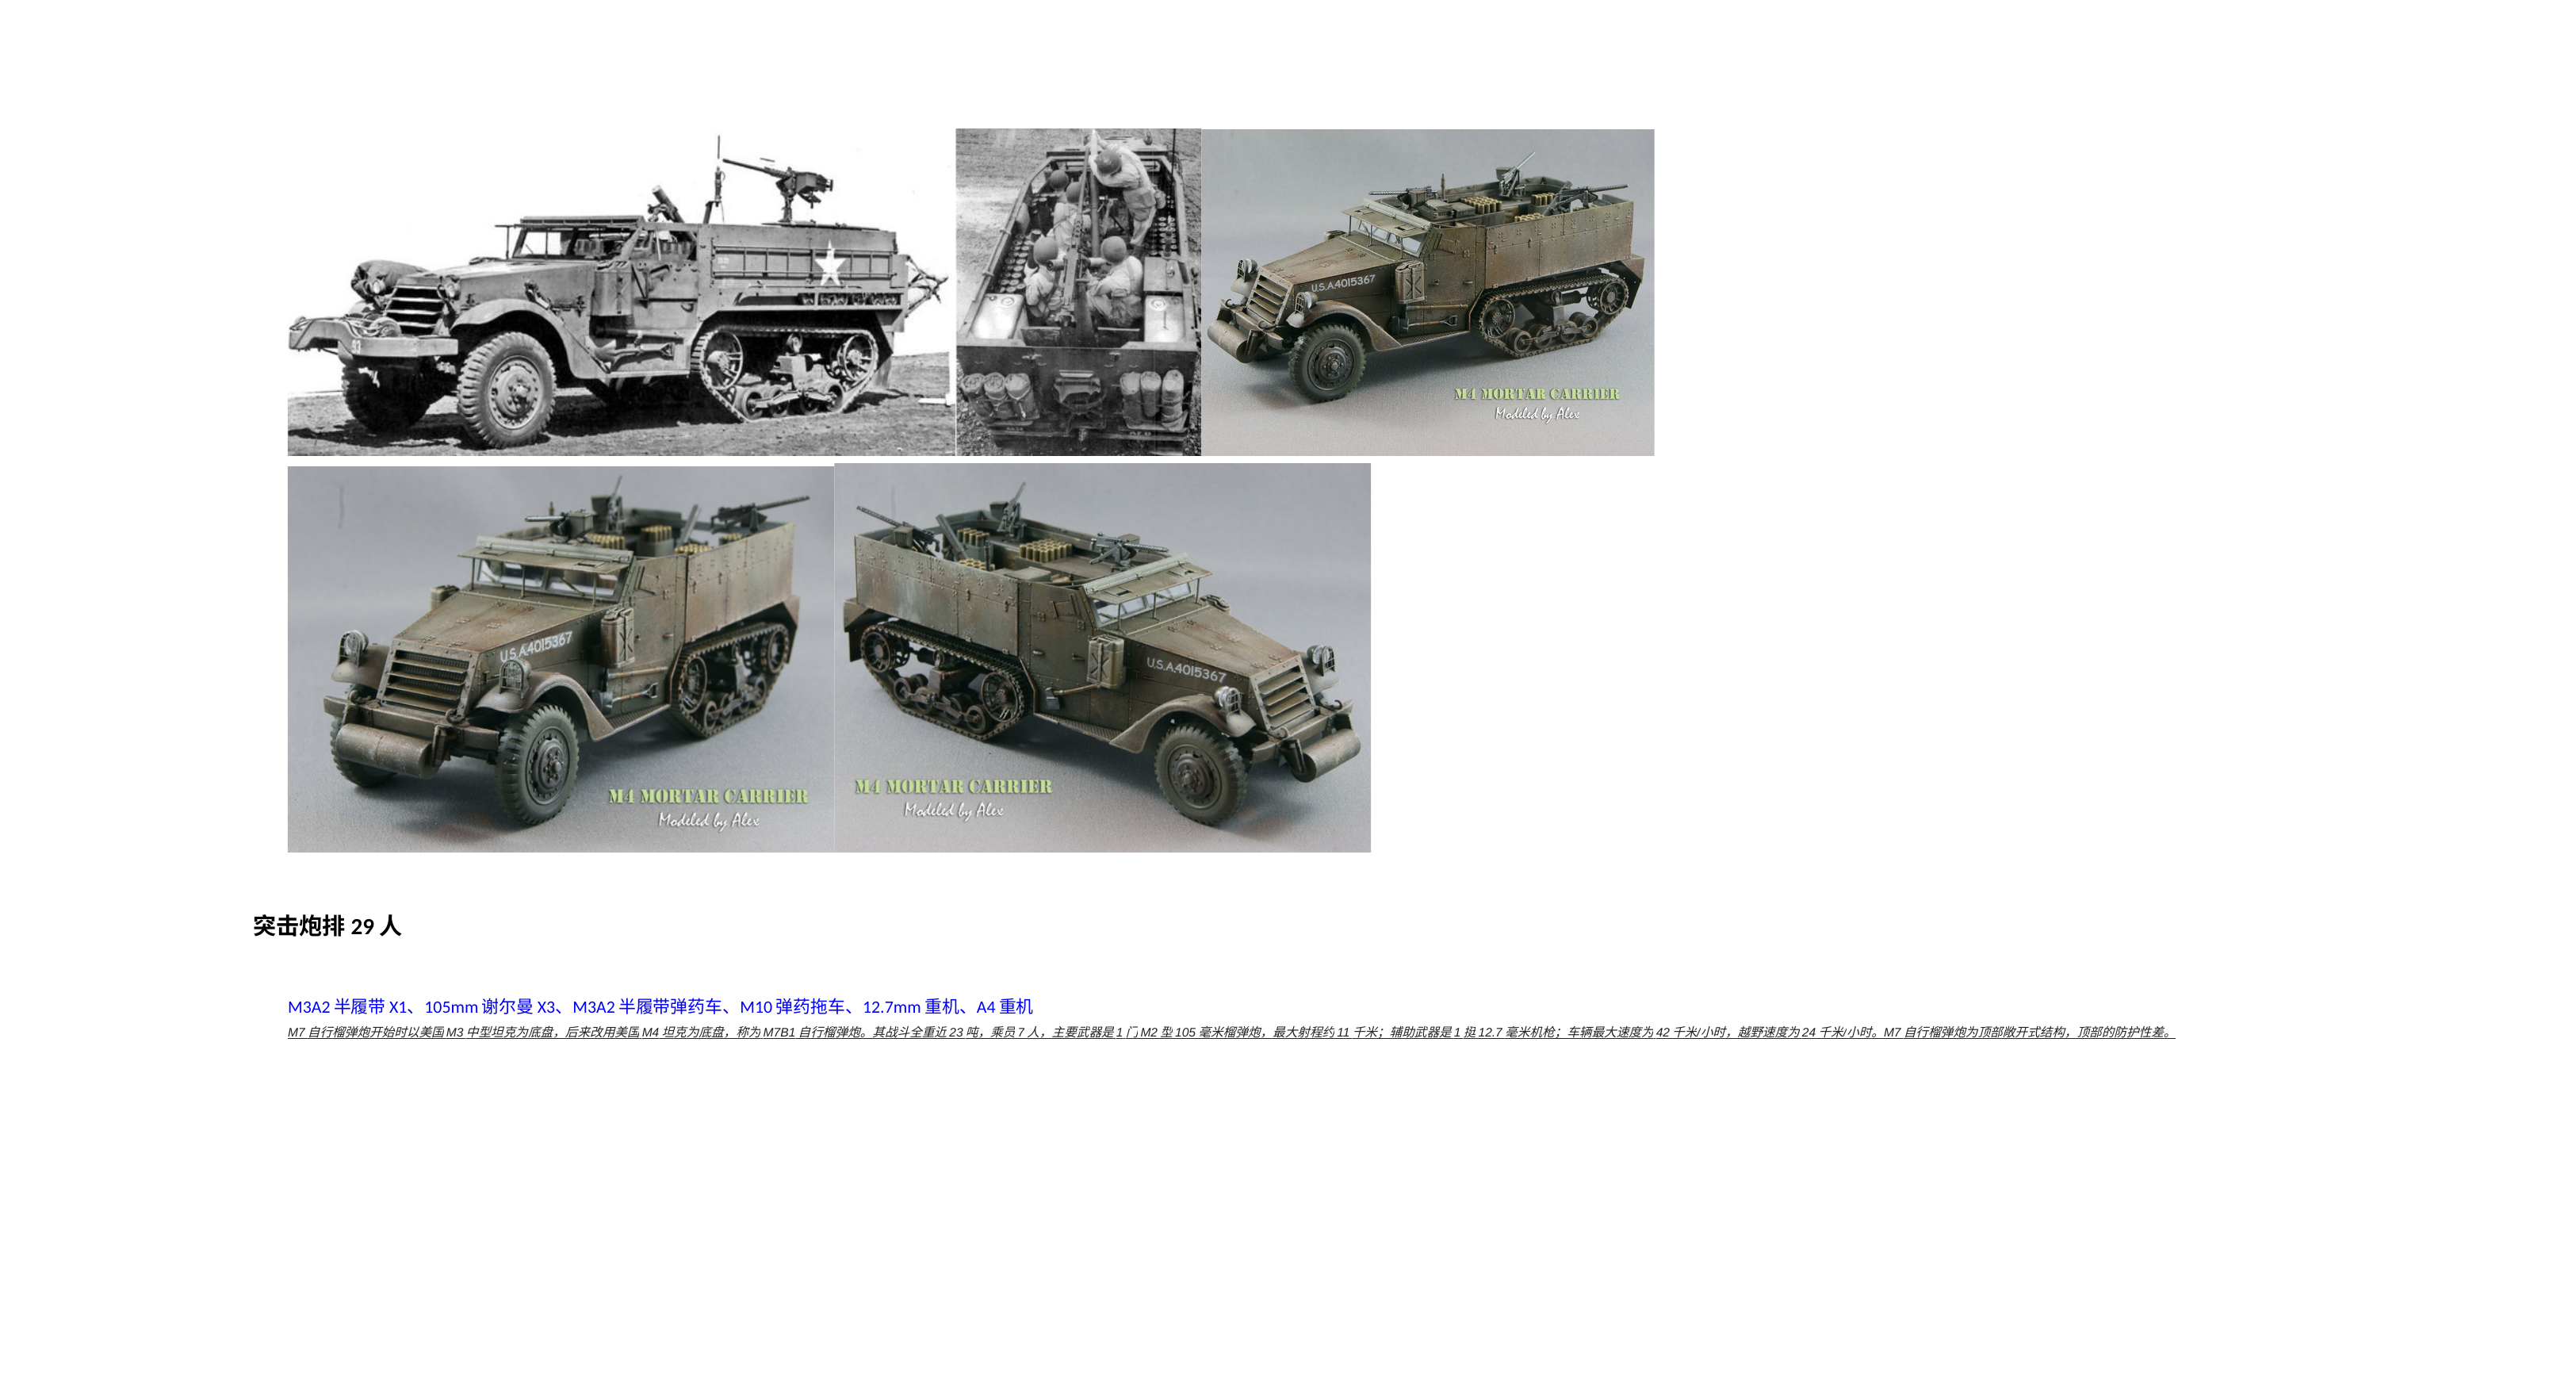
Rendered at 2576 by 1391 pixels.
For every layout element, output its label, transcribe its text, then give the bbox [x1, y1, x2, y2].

picture [287, 463, 1372, 853]
text M7自行榴弹炮开始时以美国M3中型坦克为底盘，后来改用美国M4坦克为底盘，称为M7B1自行榴弹炮。其战斗全重近23吨，乘员7人，主要武器是1门M2型105毫米榴弹炮，最大射程约11千米；辅助武器是1挺12.7毫米机枪；车辆最大速度为42千米/小时，越野速度为24千米/小时。M7自行榴弹炮为顶部敞开式结构，顶部的防护性差。 [253, 1018, 2426, 1044]
text M3A2半履带X1、105mm谢尔曼X3、M3A2半履带弹药车、M10弹药拖车、12.7mm重机、A4重机 [253, 993, 2426, 1018]
subtitle 突击炮排 29人 [218, 899, 2426, 951]
picture [287, 128, 1655, 456]
